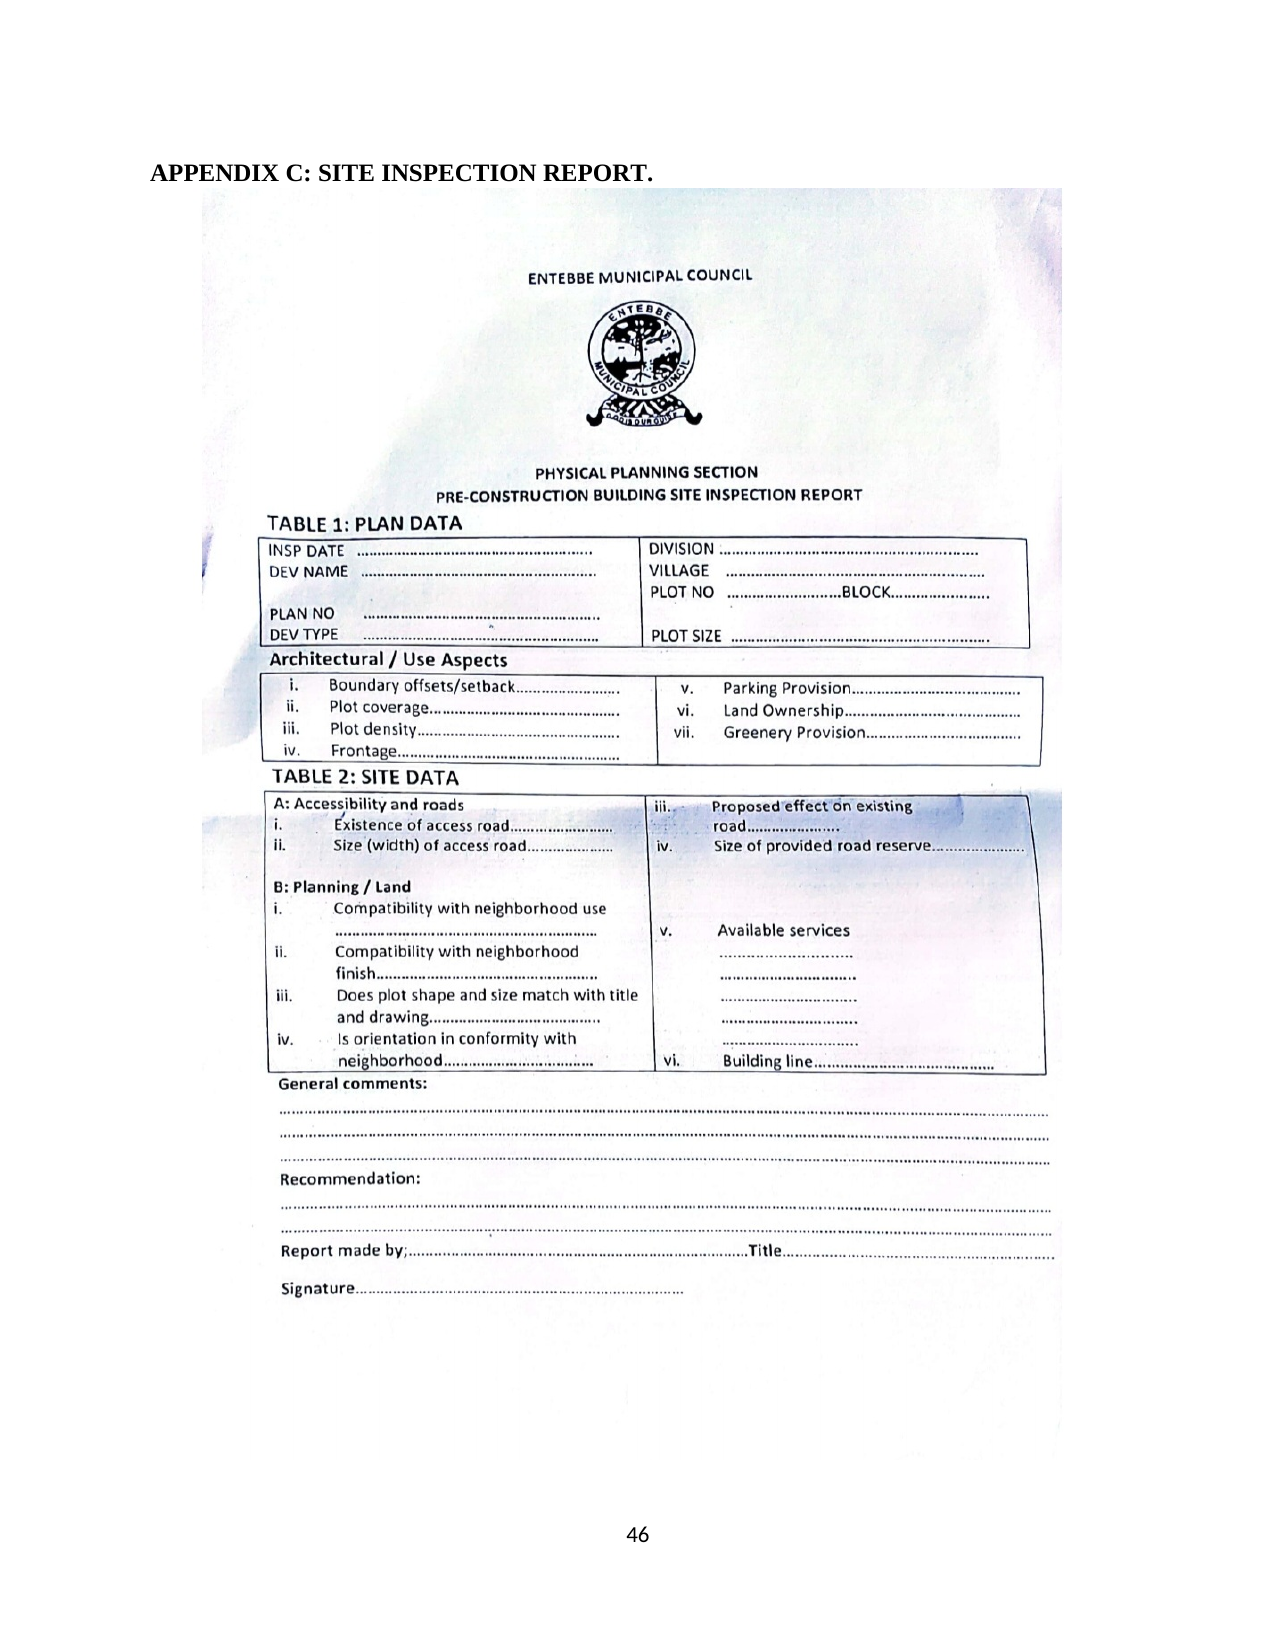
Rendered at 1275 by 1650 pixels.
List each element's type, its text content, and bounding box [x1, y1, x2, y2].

subtitle APPENDIX C: SITE INSPECTION REPORT. [150, 158, 1125, 187]
picture [150, 188, 1113, 1460]
